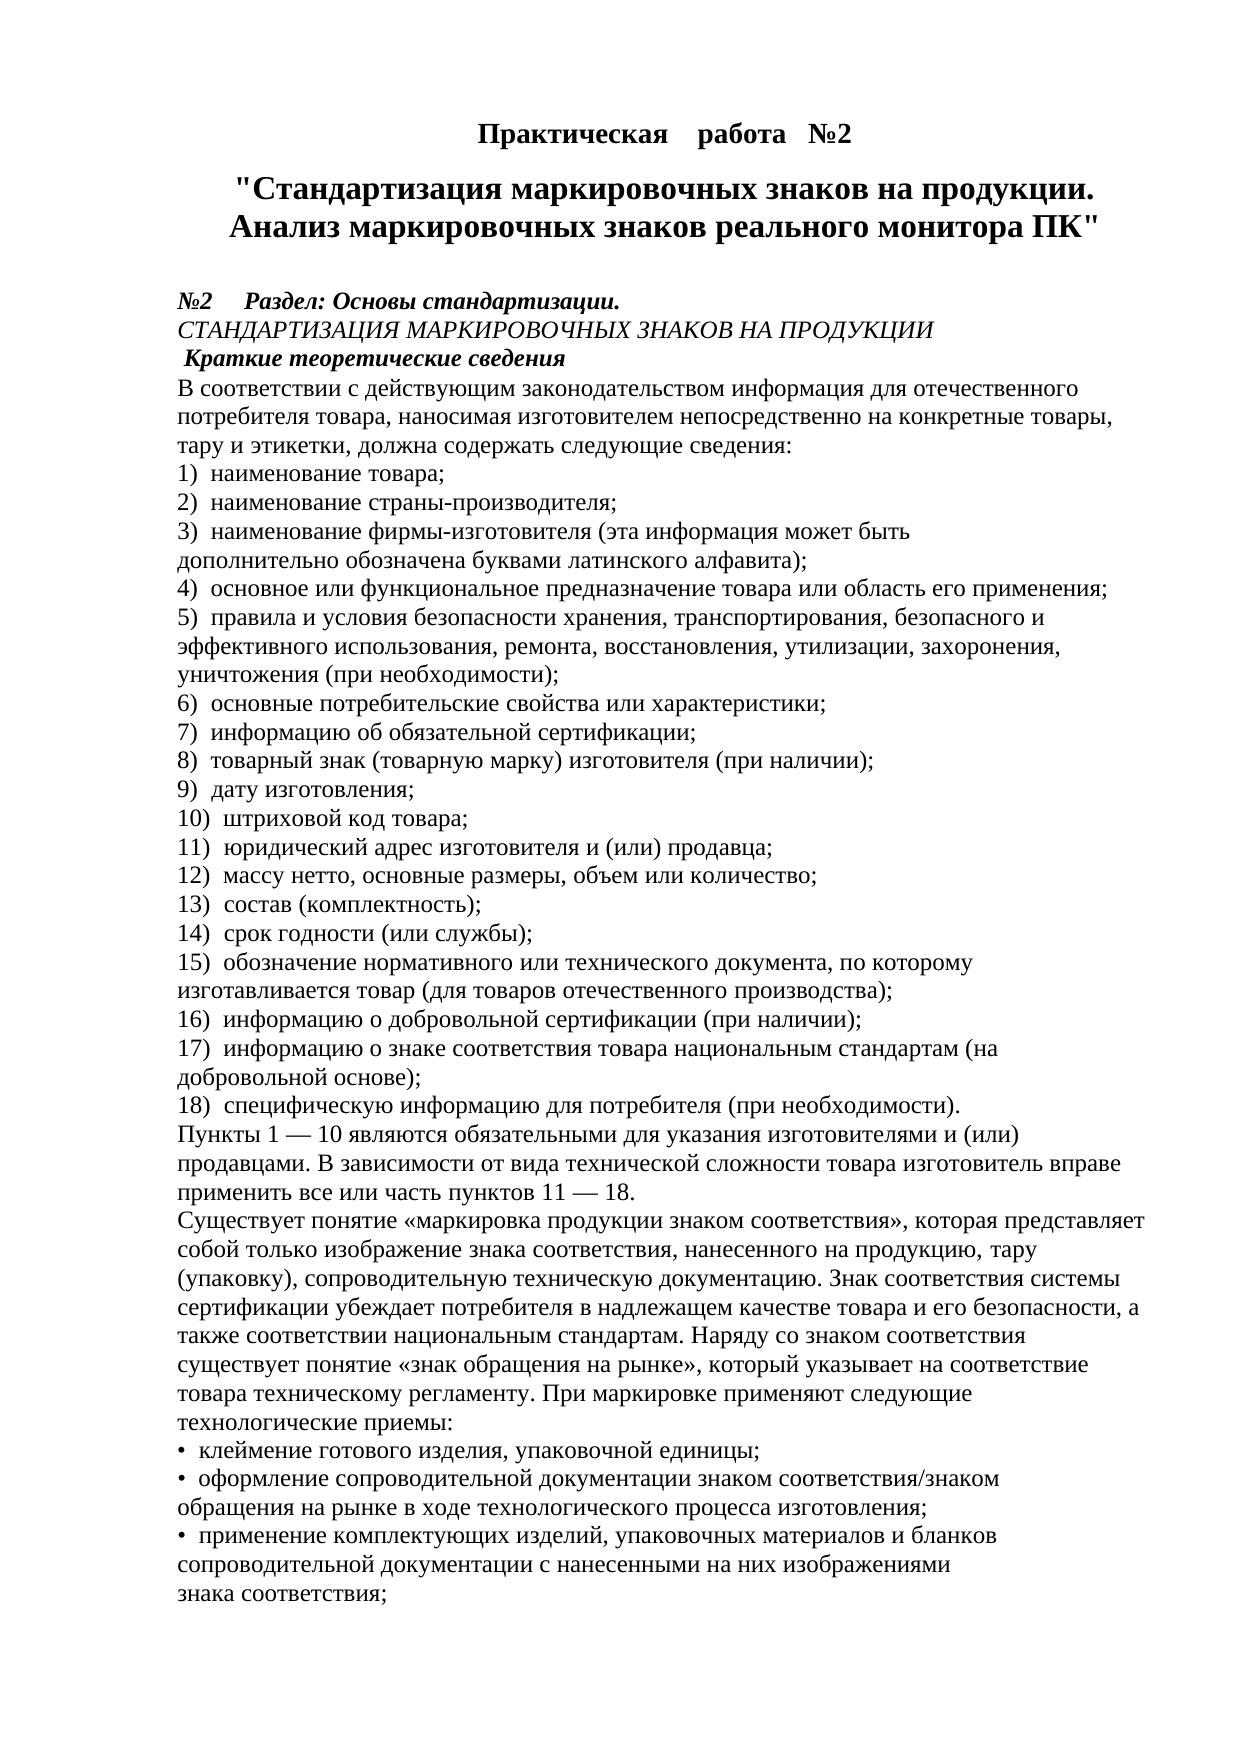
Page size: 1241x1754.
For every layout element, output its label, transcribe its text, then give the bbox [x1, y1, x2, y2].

list юридический адрес изготовителя и (или) продавца; [177, 832, 1240, 861]
text В соответствии с действующим законодательством информация для отечественного потребителя товара, наносимая изготовителем непосредственно на конкретные товары, тару и этикетки, должна содержать следующие сведения: [177, 373, 1115, 459]
list дату изготовления; [177, 775, 1240, 803]
list наименование фирмы-изготовителя (эта информация может быть дополнительно обозначена буквами латинского алфавита); [177, 516, 1079, 574]
subtitle Краткие теоретические сведения [183, 344, 1240, 373]
list основные потребительские свойства или характеристики; [177, 688, 1240, 717]
text Существует понятие «маркировка продукции знаком соответствия», которая представляет собой только изображение знака соответствия, нанесенного на продукцию, тару (упаковку), сопроводительную техническую документацию. Знак соответствия системы сертификации убеждает потребителя в надлежащем качестве товара и его безопасности, а также соответствии национальным стандартам. Наряду со знаком соответствия существует понятие «знак обращения на рынке», который указывает на соответствие товара техническому регламенту. При маркировке применяют следующие технологические приемы: [177, 1205, 1147, 1435]
text продавцами. В зависимости от вида технической сложности товара изготовитель вправе применить все или часть пунктов 11 — 18. [177, 1148, 1123, 1205]
list основное или функциональное предназначение товара или область его применения; [177, 574, 1240, 602]
list оформление сопроводительной документации знаком соответствия/знаком обращения на рынке в ходе технологического процесса изготовления; [177, 1464, 1124, 1521]
list специфическую информацию для потребителя (при необходимости). Пункты 1 — 10 являются обязательными для указания изготовителями и (или) [177, 1090, 1019, 1148]
list штриховой код товара; [177, 803, 1240, 832]
list срок годности (или службы); [177, 918, 1240, 947]
list обозначение нормативного или технического документа, по которому изготавливается товар (для товаров отечественного производства); [177, 947, 1023, 1004]
list товарный знак (товарную марку) изготовителя (при наличии); [177, 746, 1240, 774]
list информацию о знаке соответствия товара национальным стандартам (на добровольной основе); [177, 1033, 999, 1090]
subtitle "Стандартизация маркировочных знаков на продукции. Анализ маркировочных знаков реального монитора ПК" [227, 168, 1101, 245]
list состав (комплектность); [177, 890, 1240, 918]
list правила и условия безопасности хранения, транспортирования, безопасного и эффективного использования, ремонта, восстановления, утилизации, захоронения, уничтожения (при необходимости); [177, 602, 1061, 688]
subtitle №2 Раздел: Основы стандартизации. [177, 286, 1240, 315]
list клеймение готового изделия, упаковочной единицы; [177, 1435, 1240, 1464]
list массу нетто, основные размеры, объем или количество; [177, 861, 1240, 889]
list наименование товара; [177, 459, 1240, 487]
list информацию о добровольной сертификации (при наличии); [177, 1004, 1240, 1033]
list применение комплектующих изделий, упаковочных материалов и бланков сопроводительной документации с нанесенными на них изображениями знака соответствия; [177, 1521, 1015, 1607]
list информацию об обязательной сертификации; [177, 717, 1240, 746]
text Практическая работа №2 [92, 116, 1237, 149]
list наименование страны-производителя; [177, 487, 1240, 516]
text СТАНДАРТИЗАЦИЯ МАРКИРОВОЧНЫХ ЗНАКОВ НА ПРОДУКЦИИ [177, 315, 1240, 344]
